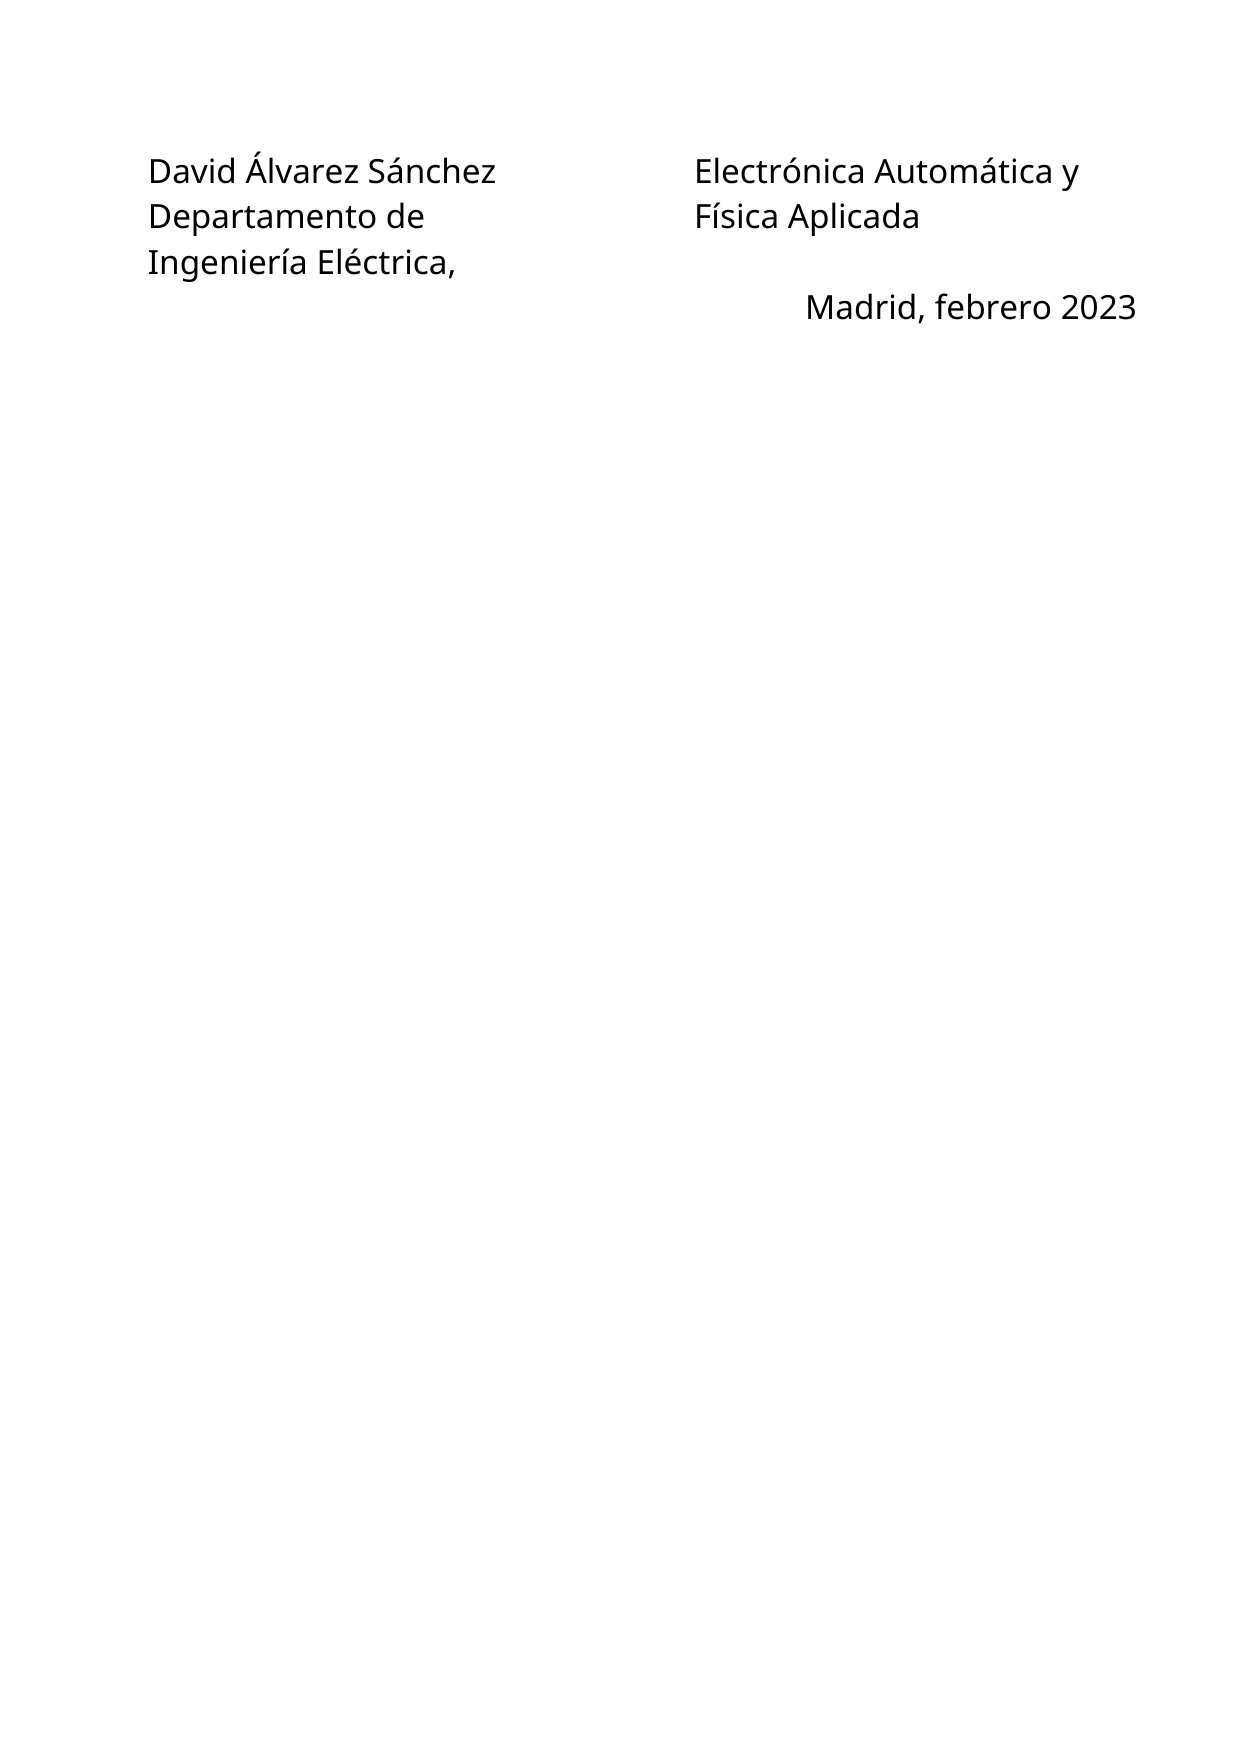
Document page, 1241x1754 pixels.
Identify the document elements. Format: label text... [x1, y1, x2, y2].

text David Álvarez Sánchez Departamento de Ingeniería Eléctrica, Electrónica Automática y Física Aplicada [148, 148, 591, 284]
text Madrid, febrero 2023 [118, 284, 1137, 329]
text David Álvarez Sánchez Departamento de Ingeniería Eléctrica, Electrónica Automática y Física Aplicada [694, 148, 1137, 238]
